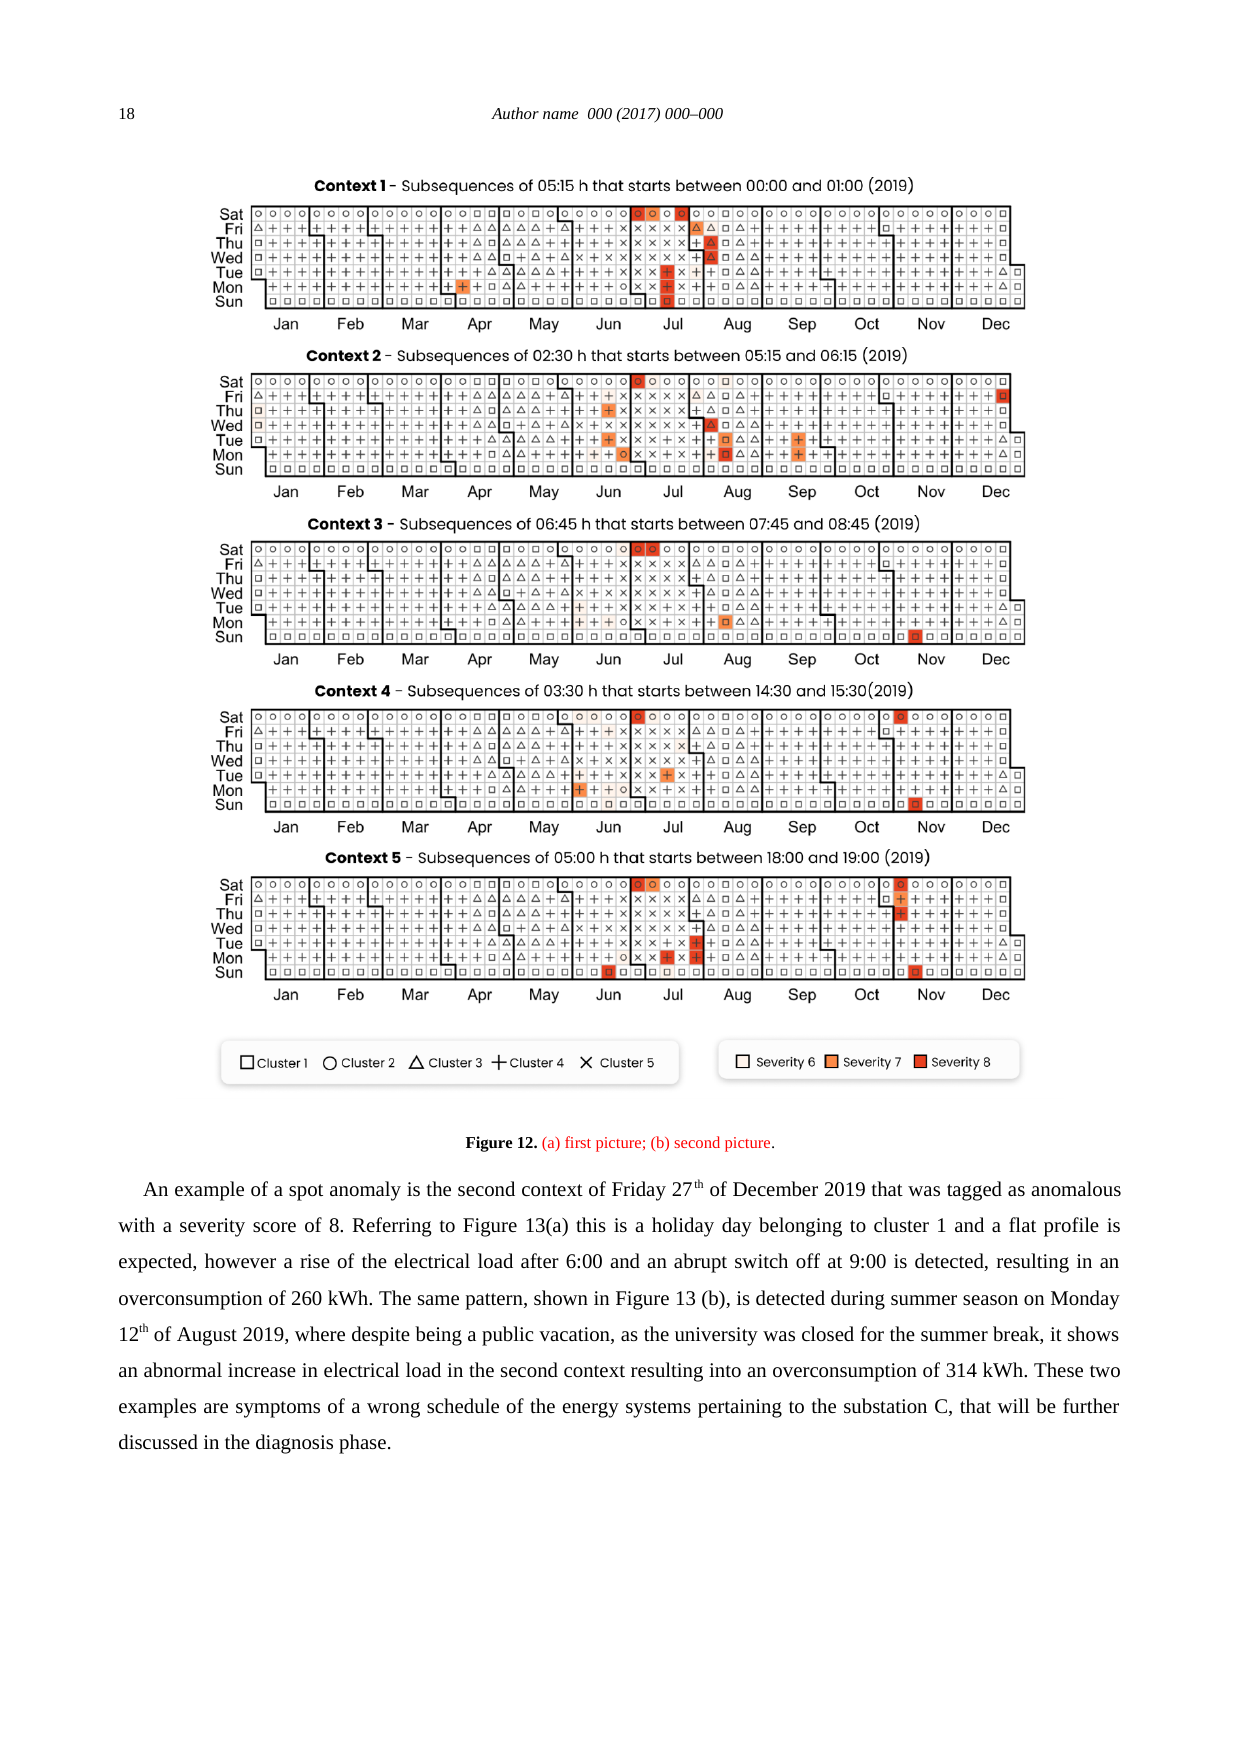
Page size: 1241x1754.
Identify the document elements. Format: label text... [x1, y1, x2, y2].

text An example of a spot anomaly is the second context of Friday 27th of December 2019 that was tagged as anomalous with a severity score of 8. Referring to Figure 13(a) this is a holiday day belonging to cluster 1 and a flat profile is expected, however a rise of the electrical load after 6:00 and an abrupt switch off at 9:00 is detected, resulting in an overconsumption of 260 kWh. The same pattern, shown in Figure 13 (b), is detected during summer season on Monday 12th of August 2019, where despite being a public vacation, as the university was closed for the summer break, it shows an abnormal increase in electrical load in the second context resulting into an overconsumption of 314 kWh. These two examples are symptoms of a wrong schedule of the energy systems pertaining to the substation C, that will be further discussed in the diagnosis phase. [118, 1177, 1122, 1454]
text Figure 12. (a) first picture; (b) second picture. [118, 1132, 1122, 1152]
picture [175, 148, 1065, 1099]
